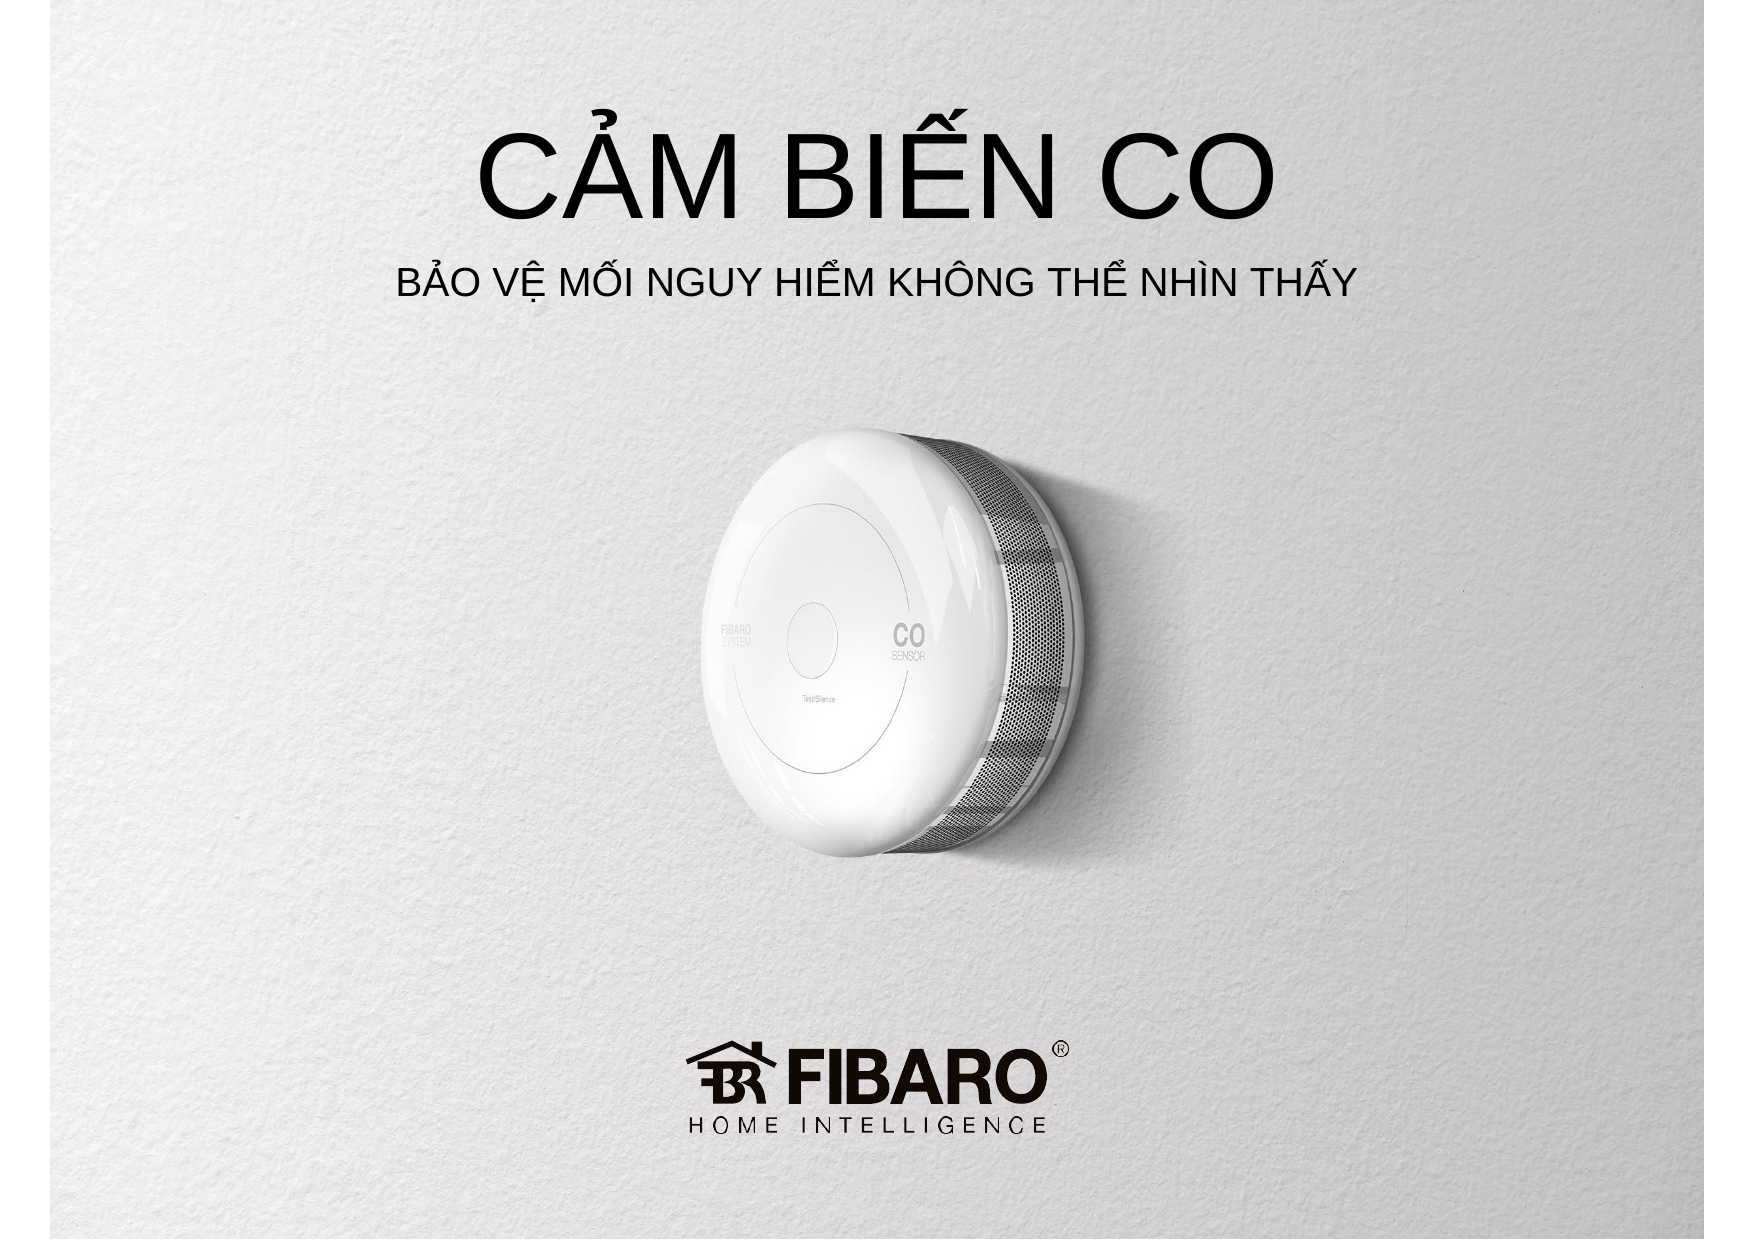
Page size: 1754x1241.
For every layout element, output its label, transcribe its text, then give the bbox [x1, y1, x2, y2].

text BẢO VỆ MỐI NGUY HIỂM KHÔNG THỂ NHÌN THẤY [282, 258, 1472, 305]
picture [50, 0, 1704, 1239]
text CẢM BIẾN CO [282, 104, 1472, 244]
